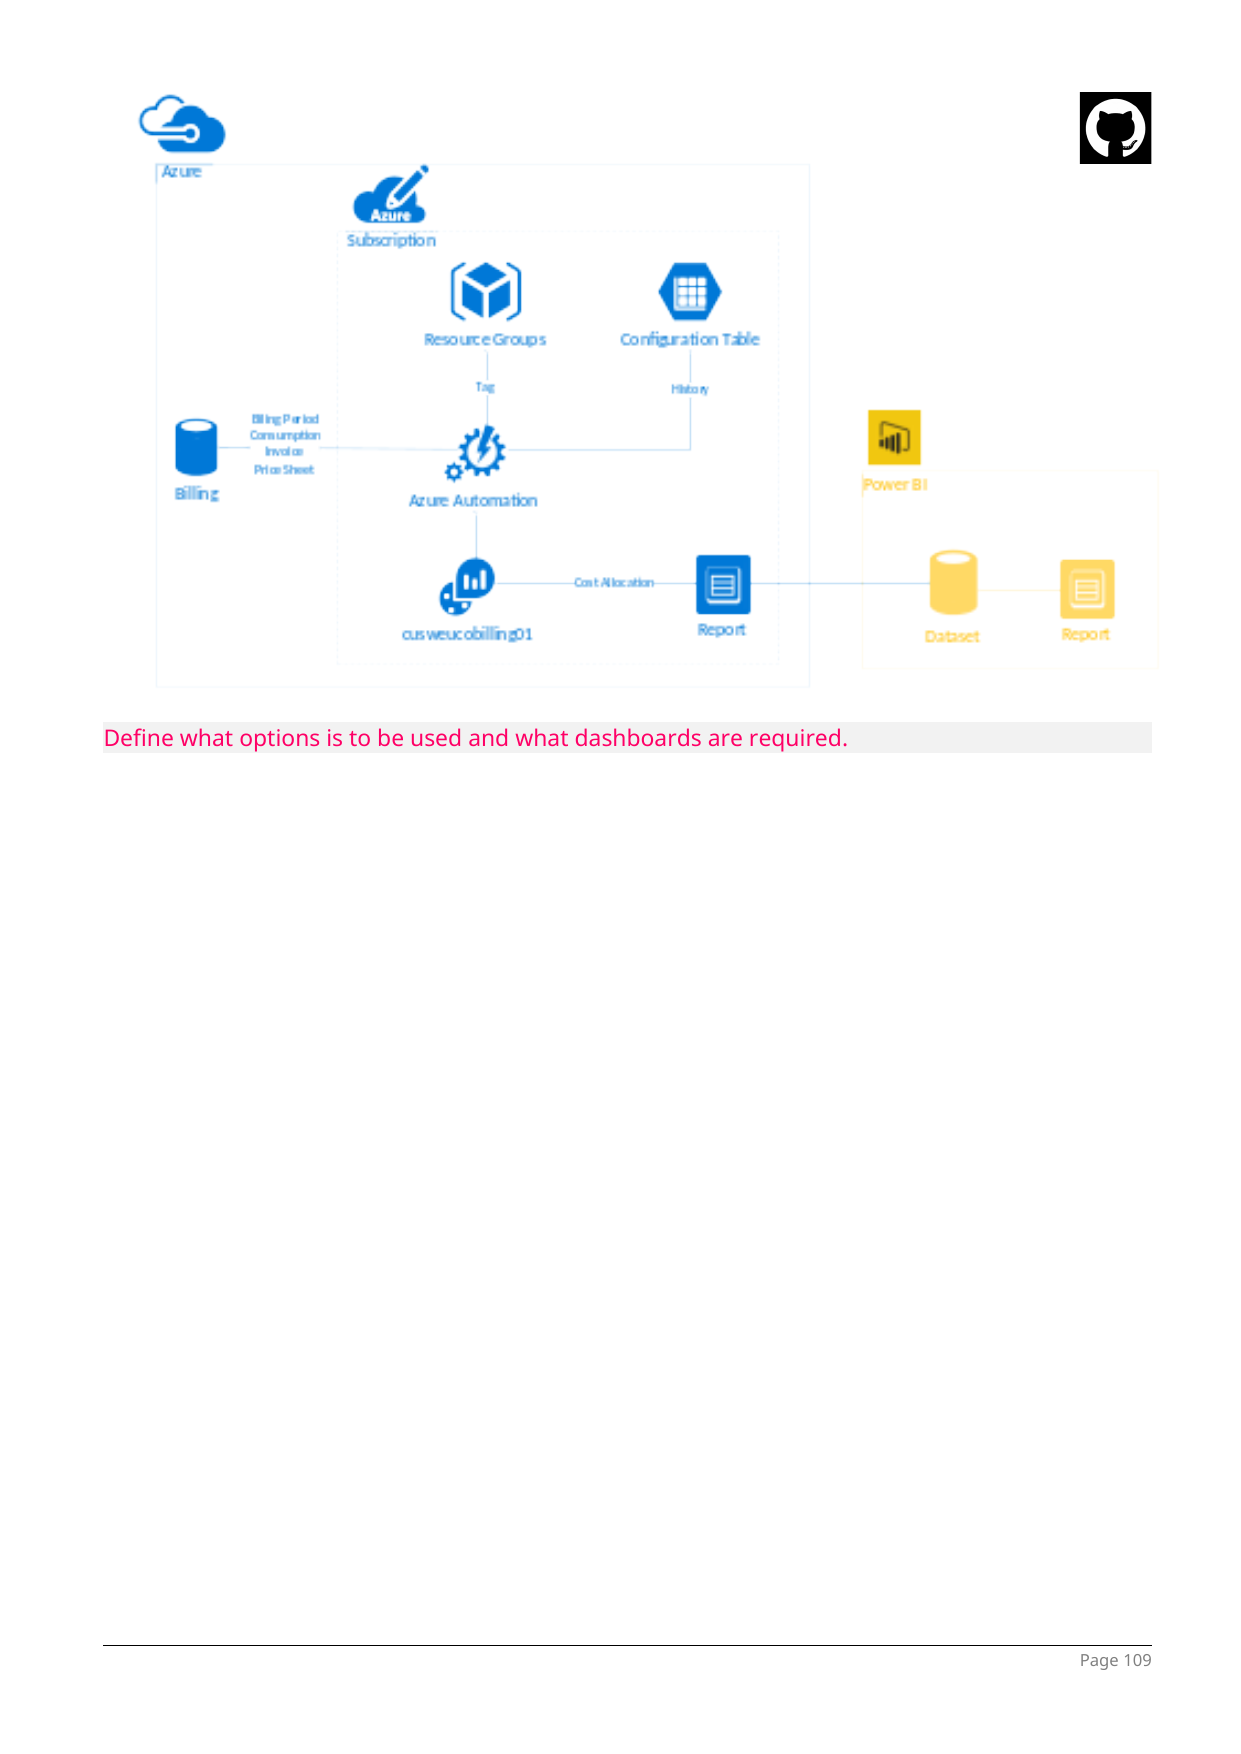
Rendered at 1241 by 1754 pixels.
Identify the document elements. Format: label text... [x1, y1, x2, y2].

text Define what options is to be used and what dashboards are required. [103, 722, 1152, 753]
picture [1079, 92, 1152, 164]
